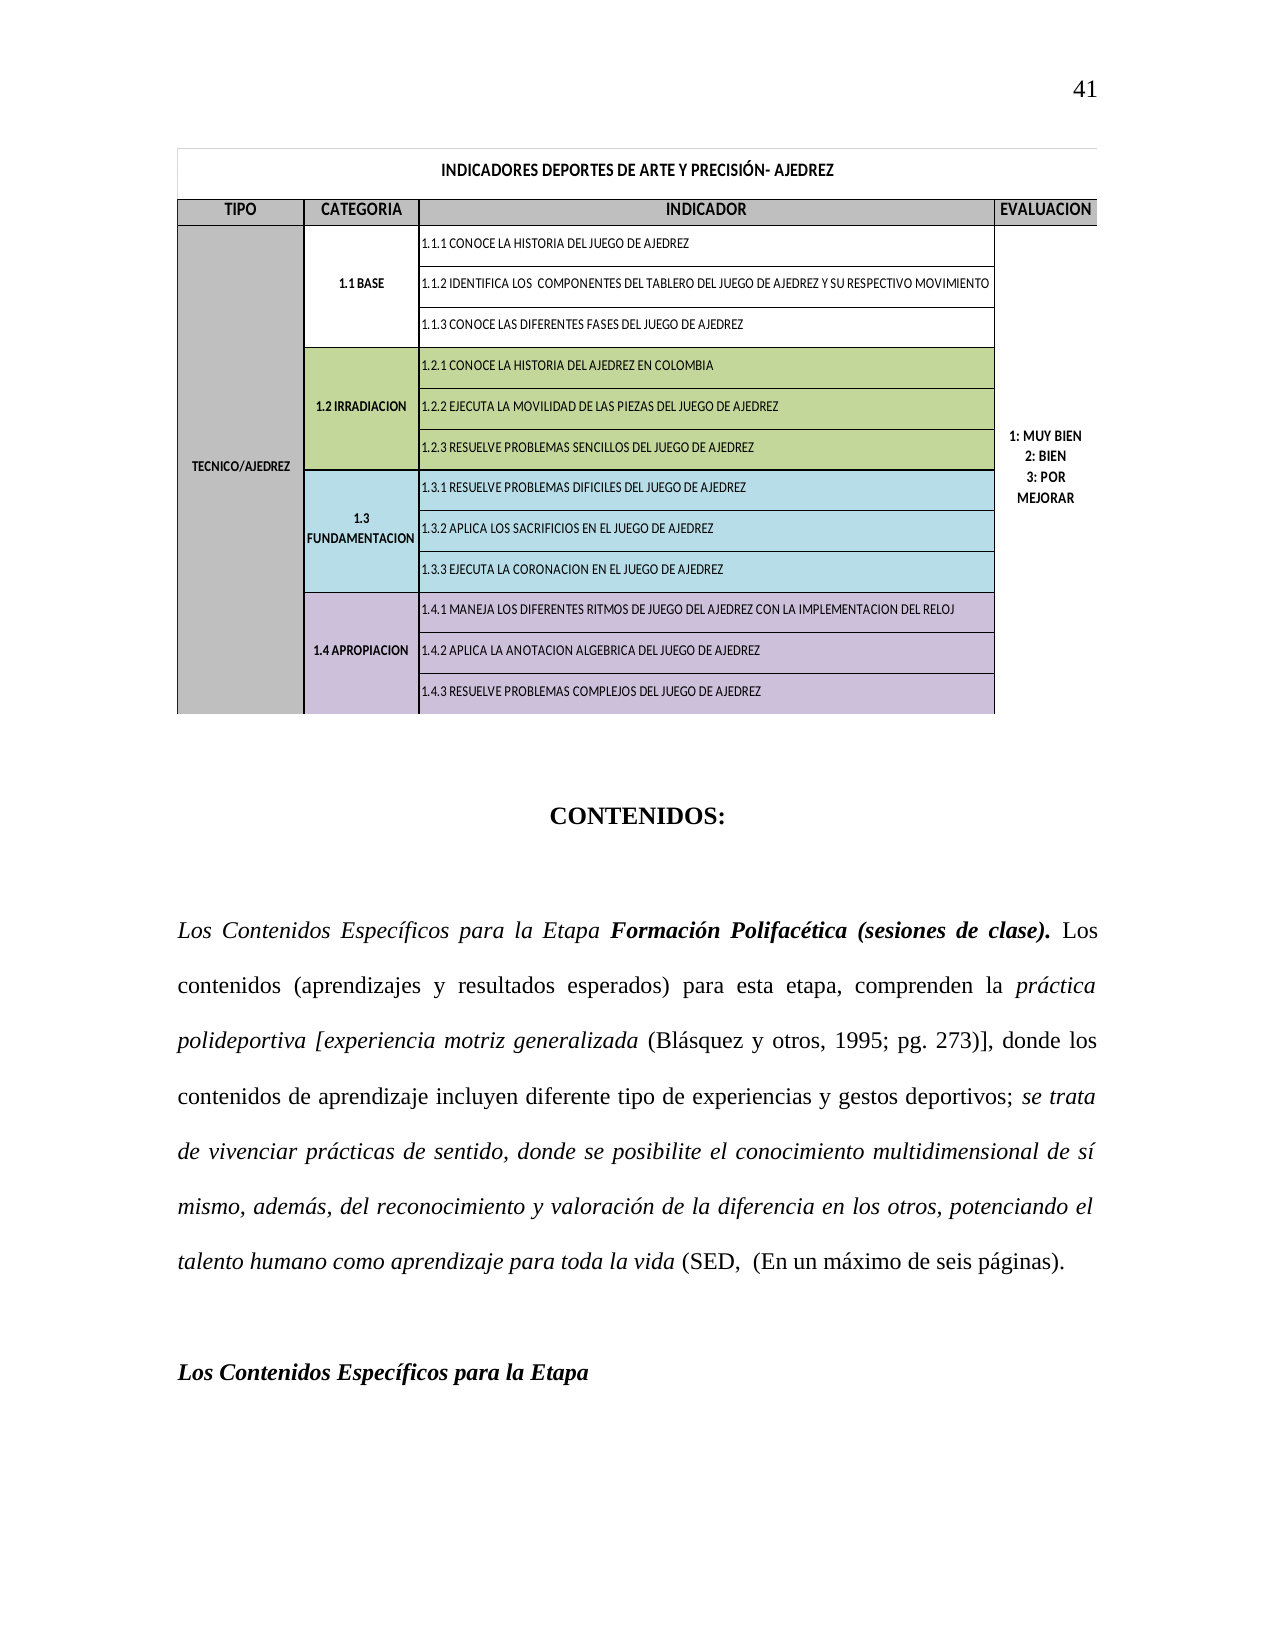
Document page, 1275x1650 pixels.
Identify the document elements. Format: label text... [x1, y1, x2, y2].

subtitle CONTENIDOS: [177, 801, 1098, 830]
text Los Contenidos Específicos para la Etapa Formación Polifacética (sesiones de clase). Los contenidos (aprendizajes y resultados esperados) para esta etapa, comprenden la práctica polideportiva [experiencia motriz generalizada (Blásquez y otros, 1995; pg. 273)], donde los contenidos de aprendizaje incluyen diferente tipo de experiencias y gestos deportivos; se trata de vivenciar prácticas de sentido, donde se posibilite el conocimiento multidimensional de sí mismo, además, del reconocimiento y valoración de la diferencia en los otros, potenciando el talento humano como aprendizaje para toda la vida (SED, (En un máximo de seis páginas). [177, 916, 1098, 1275]
text Los Contenidos Específicos para la Etapa [177, 1358, 1098, 1385]
